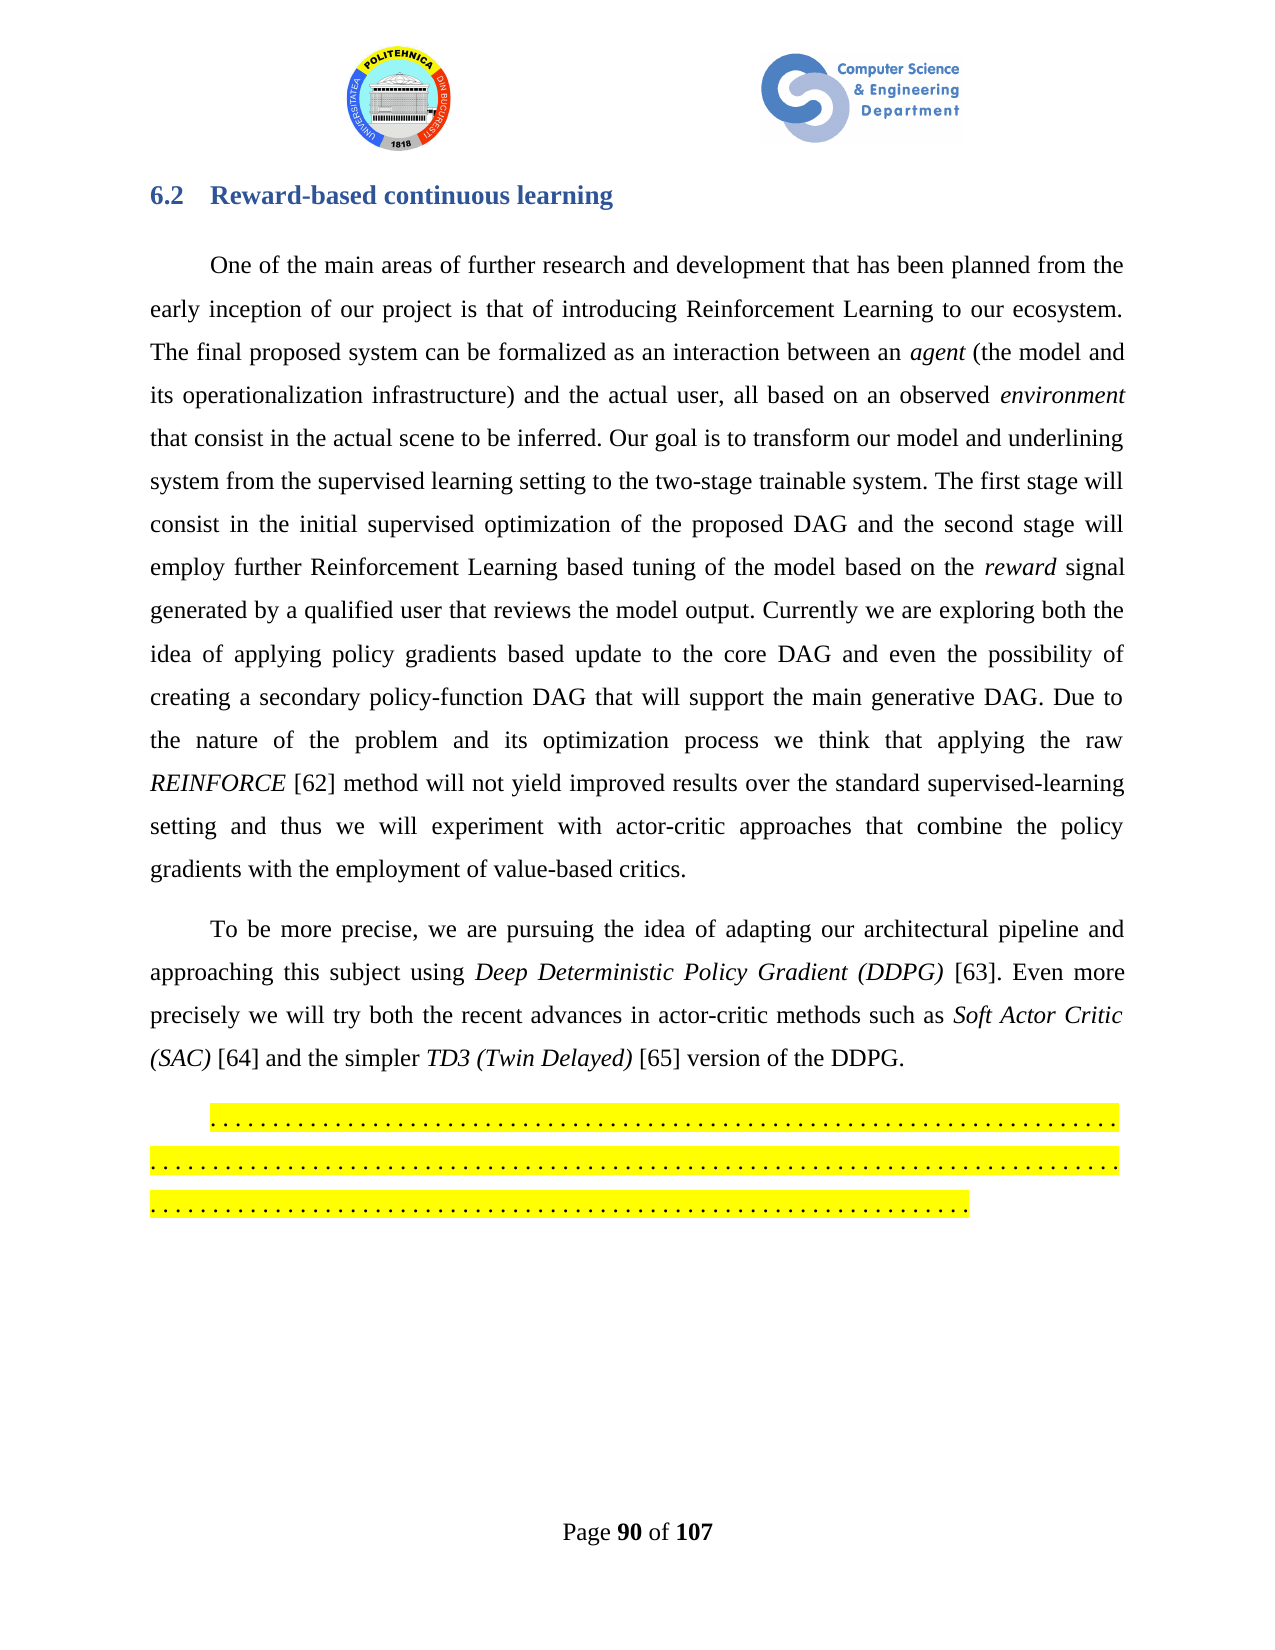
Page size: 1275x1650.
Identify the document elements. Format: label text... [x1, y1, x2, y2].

text . . . . . . . . . . . . . . . . . . . . . . . . . . . . . . . . . . . . . . . . . . . . . . . . . . . . . . . . . . . . . . . . . . . . . . . . . . . . . . . . . . . . . . . . . . . . . . . . . . . . . . . . . . . . . . . . . . . . . . . . . . . . . . . . . . . . . . . . . . . . . . . . . . . . . . . . . . . . . . . . . . . . . . . . . . . . . . . . . . . . . . . . . . . . . . . . . . . . . . . . . . . . . . . . . . . . . . . . . [150, 1103, 1125, 1218]
text To be more precise, we are pursuing the idea of adapting our architectural pipeline and approaching this subject using Deep Deterministic Policy Gradient (DDPG) . Even more precisely we will try both the recent advances in actor-critic methods such as Soft Actor Critic (SAC) and the simpler TD3 (Twin Delayed) version of the DDPG. [150, 914, 1125, 1072]
subtitle Reward-based continuous learning [150, 179, 1125, 210]
text One of the main areas of further research and development that has been planned from the early inception of our project is that of introducing Reinforcement Learning to our ecosystem. The final proposed system can be formalized as an interaction between an agent (the model and its operationalization infrastructure) and the actual user, all based on an observed environment that consist in the actual scene to be inferred. Our goal is to transform our model and underlining system from the supervised learning setting to the two-stage trainable system. The first stage will consist in the initial supervised optimization of the proposed DAG and the second stage will employ further Reinforcement Learning based tuning of the model based on the reward signal generated by a qualified user that reviews the model output. Currently we are exploring both the idea of applying policy gradients based update to the core DAG and even the possibility of creating a secondary policy-function DAG that will support the main generative DAG. Due to the nature of the problem and its optimization process we think that applying the raw REINFORCE method will not yield improved results over the standard supervised-learning setting and thus we will experiment with actor-critic approaches that combine the policy gradients with the employment of value-based critics. [150, 251, 1125, 883]
picture [346, 46, 451, 151]
picture [760, 53, 963, 144]
